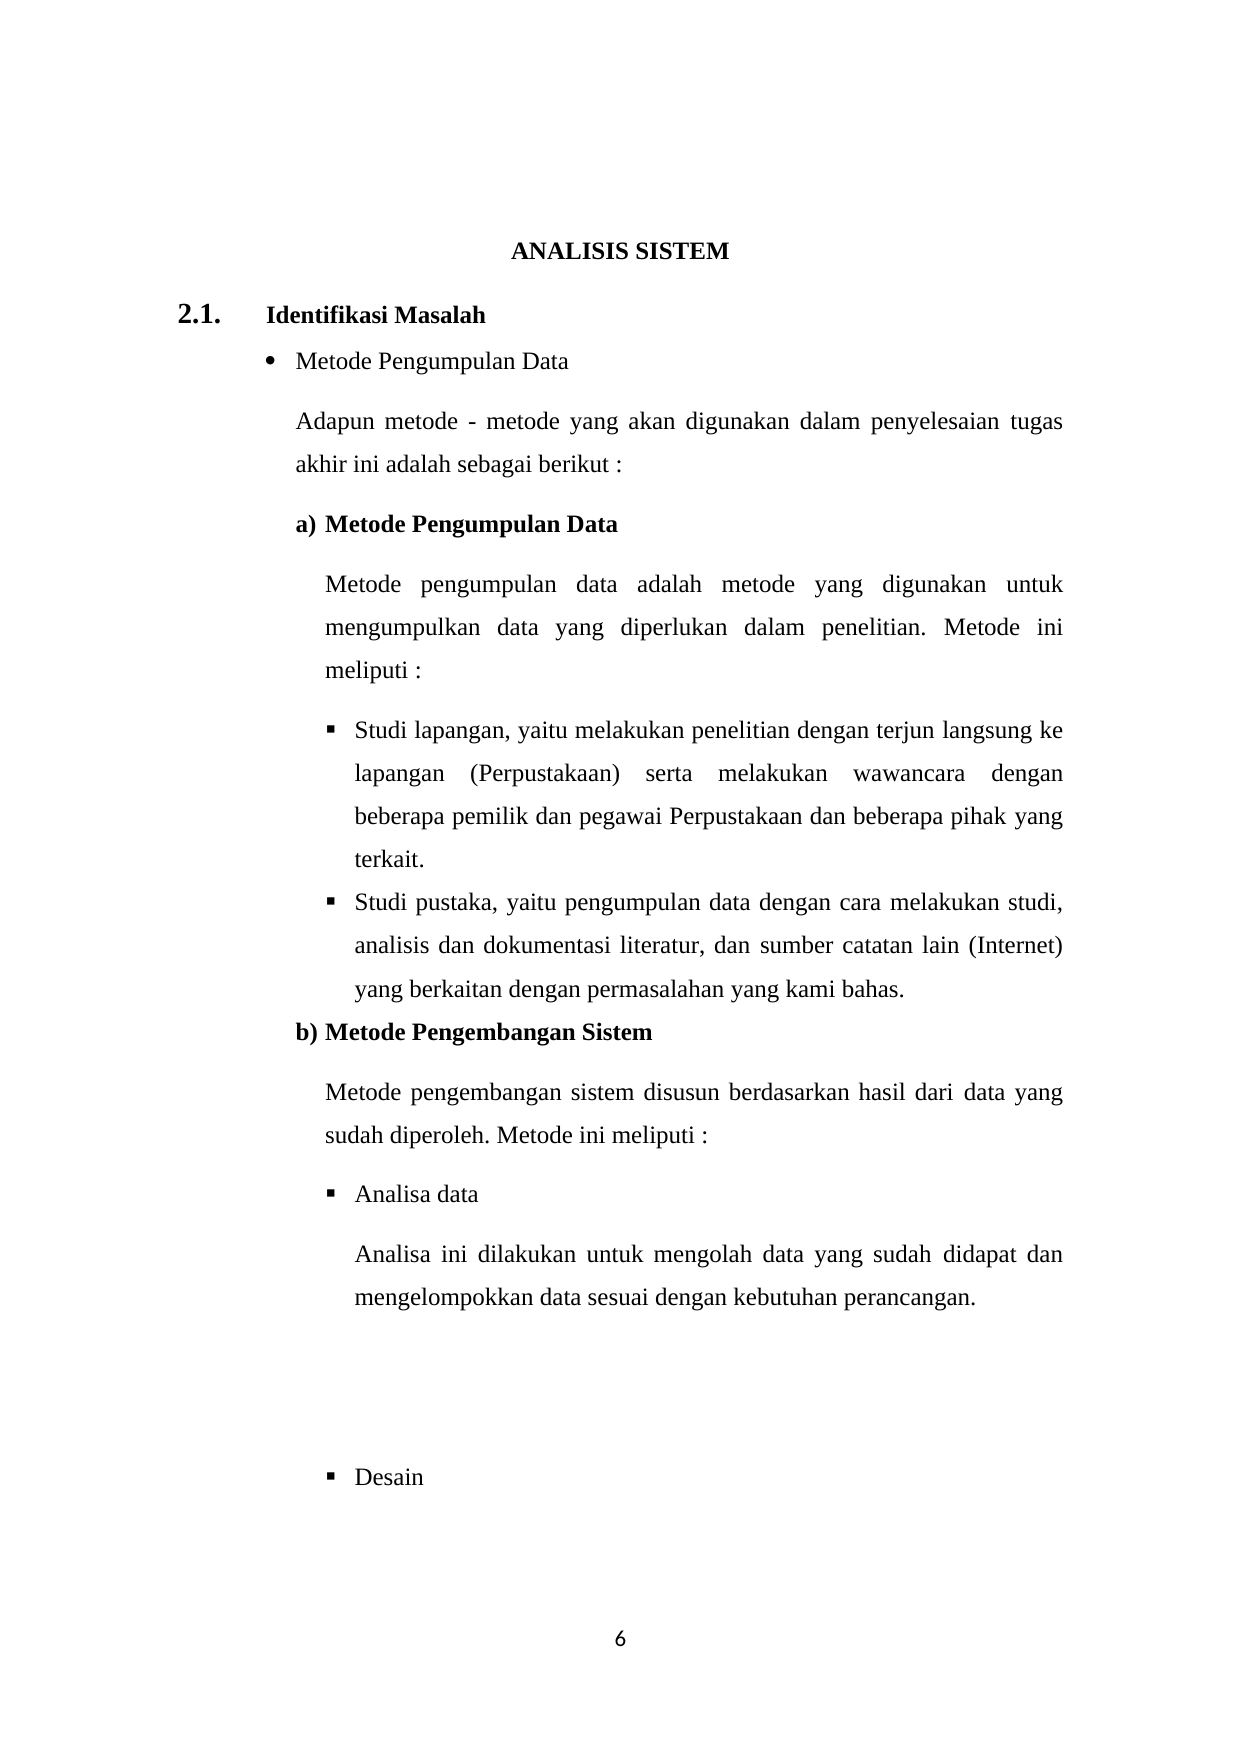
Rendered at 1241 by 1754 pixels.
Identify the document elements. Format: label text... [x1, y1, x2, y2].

text Adapun metode - metode yang akan digunakan dalam penyelesaian tugas akhir ini adalah sebagai berikut : [295, 406, 1063, 478]
list Identifikasi Masalah [177, 296, 1063, 329]
list Metode Pengumpulan Data [295, 509, 1063, 538]
list Studi lapangan, yaitu melakukan penelitian dengan terjun langsung ke lapangan (Perpustakaan) serta melakukan wawancara dengan beberapa pemilik dan pegawai Perpustakaan dan beberapa pihak yang terkait. [325, 715, 1063, 873]
list Desain [325, 1462, 1063, 1491]
list Metode Pengumpulan Data [266, 346, 1063, 375]
text ANALISIS SISTEM [177, 236, 1063, 265]
text Analisa ini dilakukan untuk mengolah data yang sudah didapat dan mengelompokkan data sesuai dengan kebutuhan perancangan. [354, 1239, 1063, 1311]
list Analisa data [325, 1179, 1063, 1208]
list Studi pustaka, yaitu pengumpulan data dengan cara melakukan studi, analisis dan dokumentasi literatur, dan sumber catatan lain (Internet) yang berkaitan dengan permasalahan yang kami bahas. [325, 887, 1063, 1002]
text Metode pengembangan sistem disusun berdasarkan hasil dari data yang sudah diperoleh. Metode ini meliputi : [325, 1077, 1063, 1148]
text Metode pengumpulan data adalah metode yang digunakan untuk mengumpulkan data yang diperlukan dalam penelitian. Metode ini meliputi : [325, 569, 1063, 684]
list Metode Pengembangan Sistem [295, 1017, 1063, 1046]
